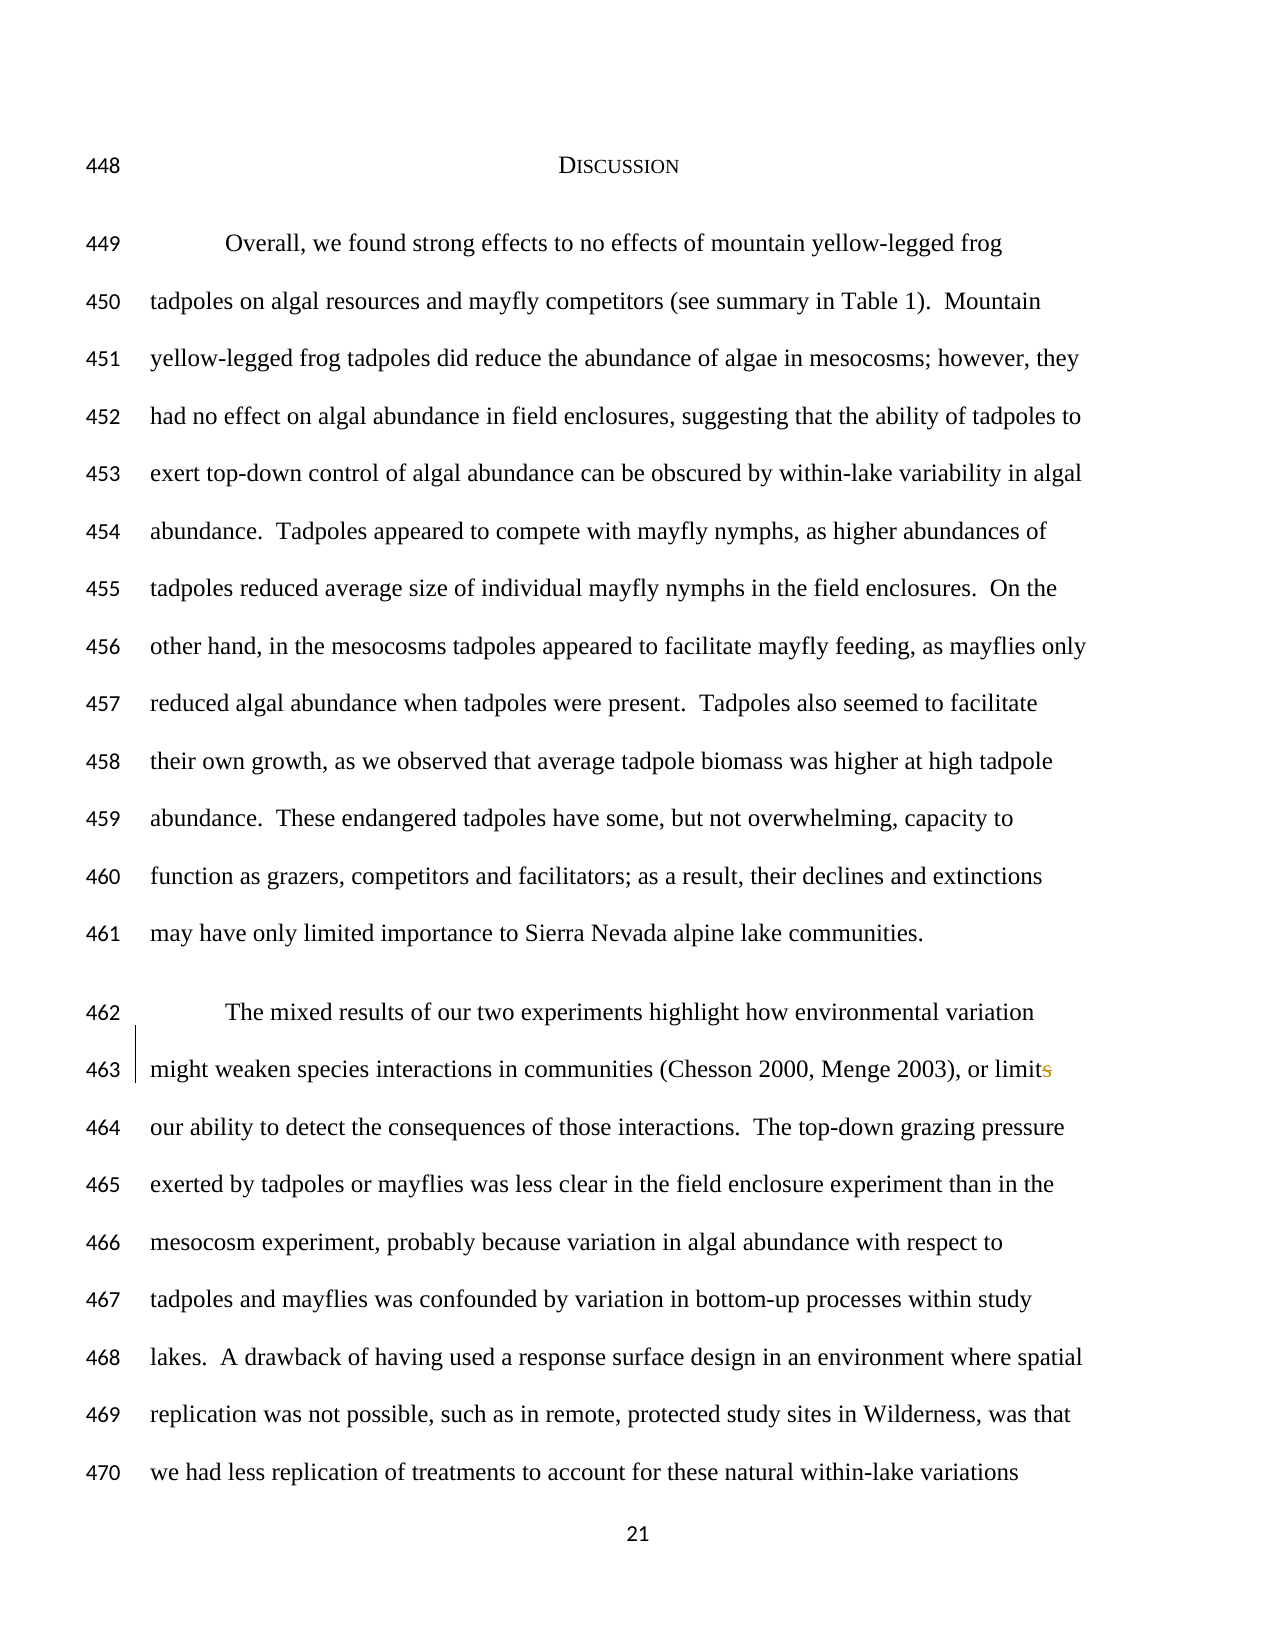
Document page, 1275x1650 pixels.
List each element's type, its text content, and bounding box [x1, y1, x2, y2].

text Discussion [150, 150, 1087, 179]
text Overall, we found strong effects to no effects of mountain yellow-legged frog tadpoles on algal resources and mayfly competitors (see summary in Table 1). Mountain yellow-legged frog tadpoles did reduce the abundance of algae in mesocosms; however, they had no effect on algal abundance in field enclosures, suggesting that the ability of tadpoles to exert top-down control of algal abundance can be obscured by within-lake variability in algal abundance. Tadpoles appeared to compete with mayfly nymphs, as higher abundances of tadpoles reduced average size of individual mayfly nymphs in the field enclosures. On the other hand, in the mesocosms tadpoles appeared to facilitate mayfly feeding, as mayflies only reduced algal abundance when tadpoles were present. Tadpoles also seemed to facilitate their own growth, as we observed that average tadpole biomass was higher at high tadpole abundance. These endangered tadpoles have some, but not overwhelming, capacity to function as grazers, competitors and facilitators; as a result, their declines and extinctions may have only limited importance to Sierra Nevada alpine lake communities. [150, 228, 1087, 947]
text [150, 997, 1087, 1485]
